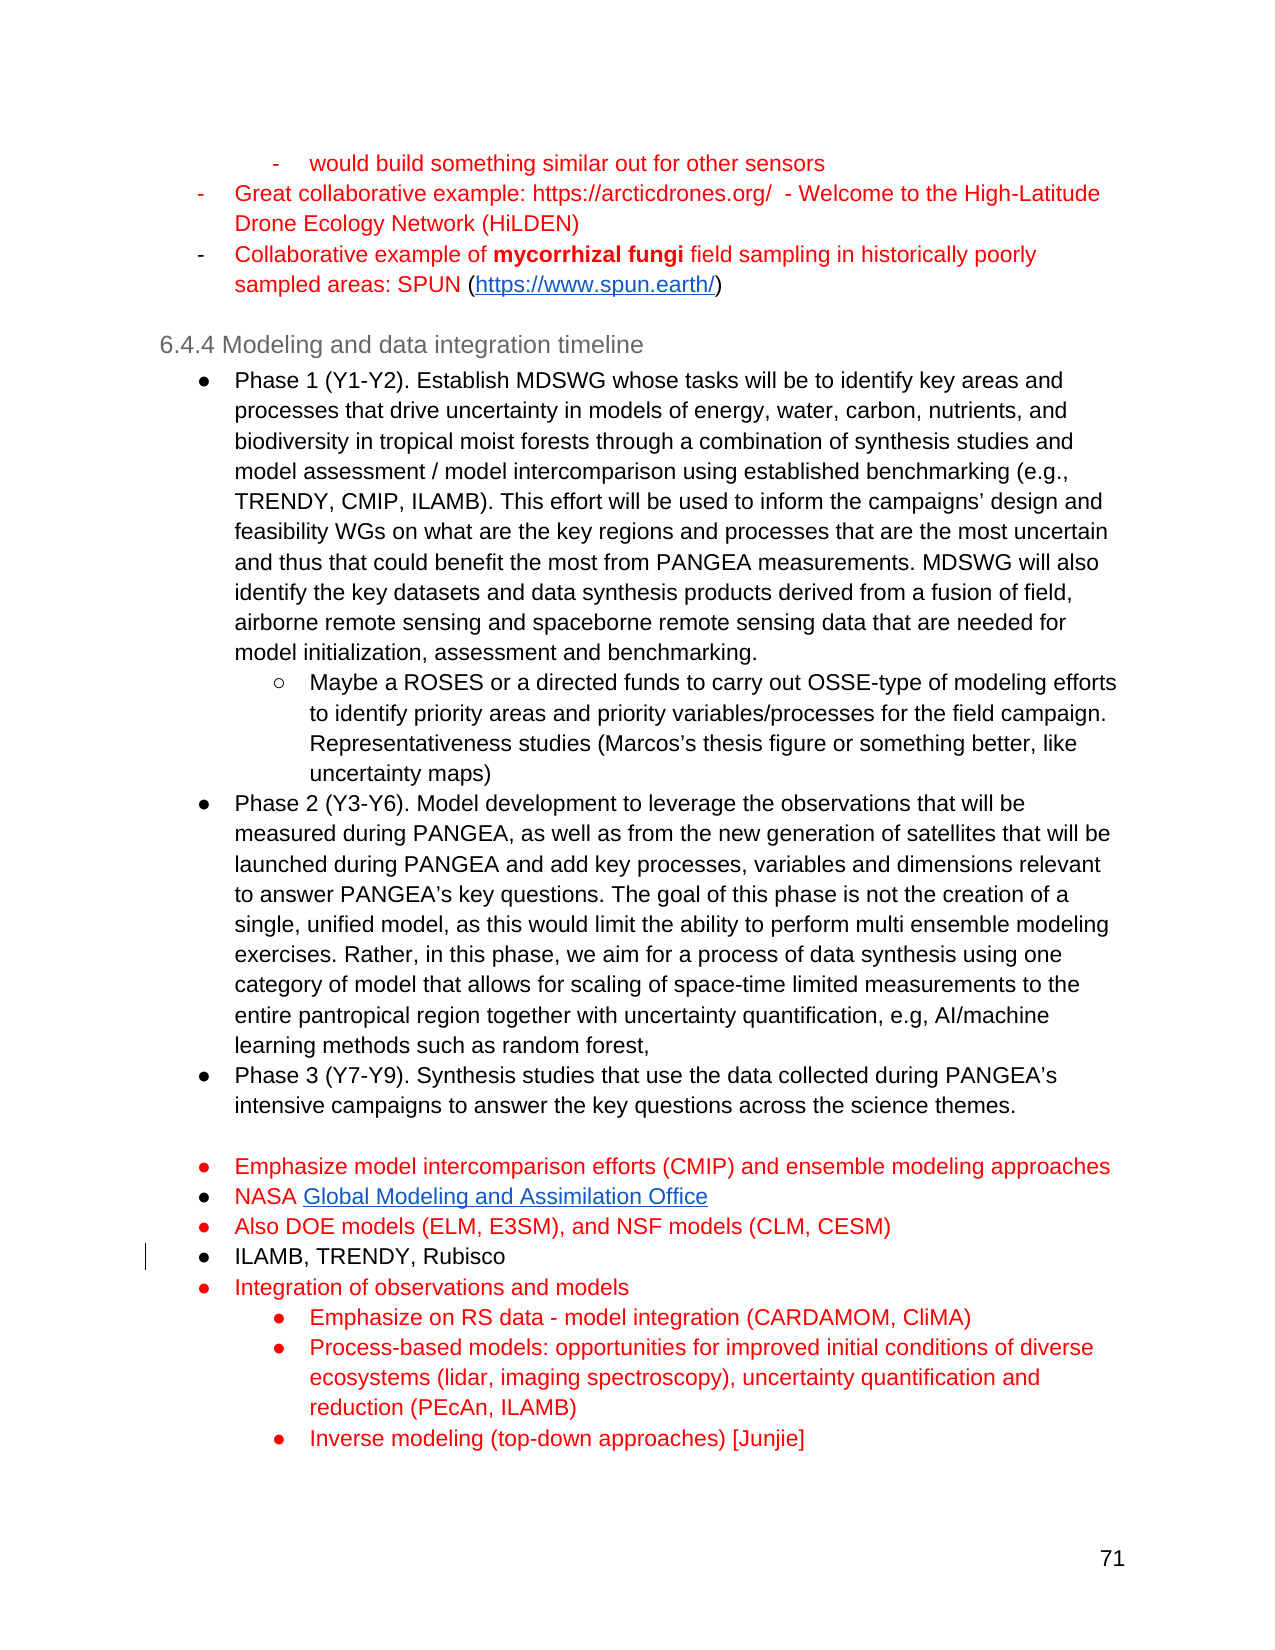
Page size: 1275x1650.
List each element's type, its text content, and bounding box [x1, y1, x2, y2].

subtitle 6.4.4 Modeling and data integration timeline [159, 330, 1125, 359]
list Emphasize on RS data - model integration (CARDAMOM, CliMA) [272, 1304, 1125, 1330]
list Inverse modeling (top-down approaches) [Junjie] [272, 1424, 1125, 1451]
list Phase 1 (Y1-Y2). Establish MDSWG whose tasks will be to identify key areas and processes that drive uncertainty in models of energy, water, carbon, nutrients, and biodiversity in tropical moist forests through a combination of synthesis studies and model assessment / model intercomparison using established benchmarking (e.g., TRENDY, CMIP, ILAMB). This effort will be used to inform the campaigns’ design and feasibility WGs on what are the key regions and processes that are the most uncertain and thus that could benefit the most from PANGEA measurements. MDSWG will also identify the key datasets and data synthesis products derived from a fusion of field, airborne remote sensing and spaceborne remote sensing data that are needed for model initialization, assessment and benchmarking. [197, 367, 1125, 666]
list NASA Global Modeling and Assimilation Office [197, 1183, 1125, 1209]
list Phase 3 (Y7-Y9). Synthesis studies that use the data collected during PANGEA’s intensive campaigns to answer the key questions across the science themes. [197, 1062, 1125, 1119]
list Also DOE models (ELM, E3SM), and NSF models (CLM, CESM) [197, 1213, 1125, 1239]
list Maybe a ROSES or a directed funds to carry out OSSE-type of modeling efforts to identify priority areas and priority variables/processes for the field campaign. Representativeness studies (Marcos’s thesis figure or something better, like uncertainty maps) [272, 669, 1125, 786]
list Integration of observations and models [197, 1273, 1125, 1300]
list Phase 2 (Y3-Y6). Model development to leverage the observations that will be measured during PANGEA, as well as from the new generation of satellites that will be launched during PANGEA and add key processes, variables and dimensions relevant to answer PANGEA’s key questions. The goal of this phase is not the creation of a single, unified model, as this would limit the ability to perform multi ensemble modeling exercises. Rather, in this phase, we aim for a process of data synthesis using one category of model that allows for scaling of space-time limited measurements to the entire pantropical region together with uncertainty quantification, e.g, AI/machine learning methods such as random forest, [197, 790, 1125, 1058]
list Collaborative example of mycorrhizal fungi field sampling in historically poorly sampled areas: SPUN (https://www.spun.earth/) [197, 241, 1125, 297]
list would build something similar out for other sensors [272, 150, 1125, 176]
list Emphasize model intercomparison efforts (CMIP) and ensemble modeling approaches [197, 1153, 1125, 1179]
list Process-based models: opportunities for improved initial conditions of diverse ecosystems (lidar, imaging spectroscopy), uncertainty quantification and reduction (PEcAn, ILAMB) [272, 1334, 1125, 1421]
list Great collaborative example: https://arcticdrones.org/ - Welcome to the High-Latitude Drone Ecology Network (HiLDEN) [197, 180, 1125, 237]
list ILAMB, TRENDY, Rubisco [197, 1243, 1125, 1270]
